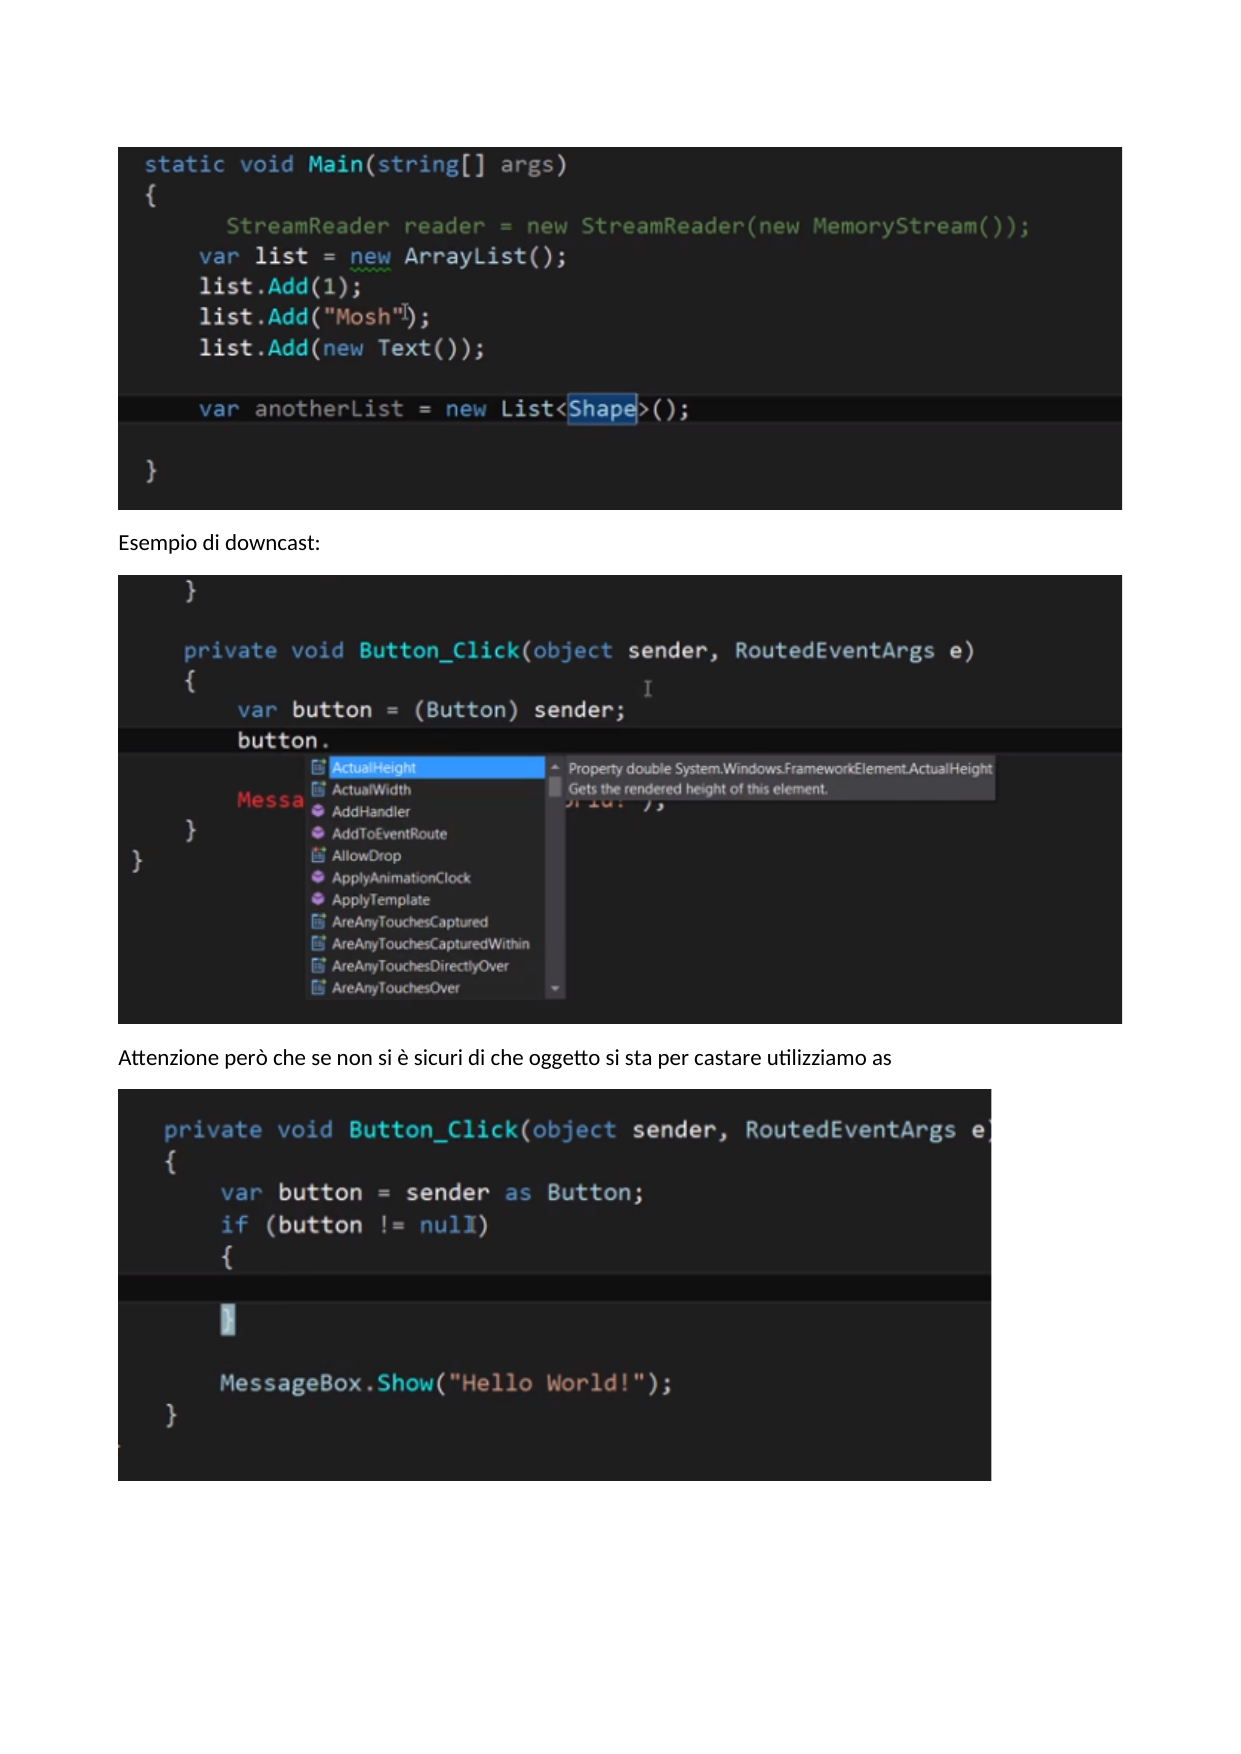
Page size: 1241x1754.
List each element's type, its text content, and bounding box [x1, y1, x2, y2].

text Attenzione però che se non si è sicuri di che oggetto si sta per castare utilizziamo as [118, 1043, 1122, 1071]
picture [118, 1089, 992, 1481]
text Esempio di downcast: [118, 528, 1122, 556]
picture [118, 575, 1123, 1024]
picture [118, 147, 1123, 510]
